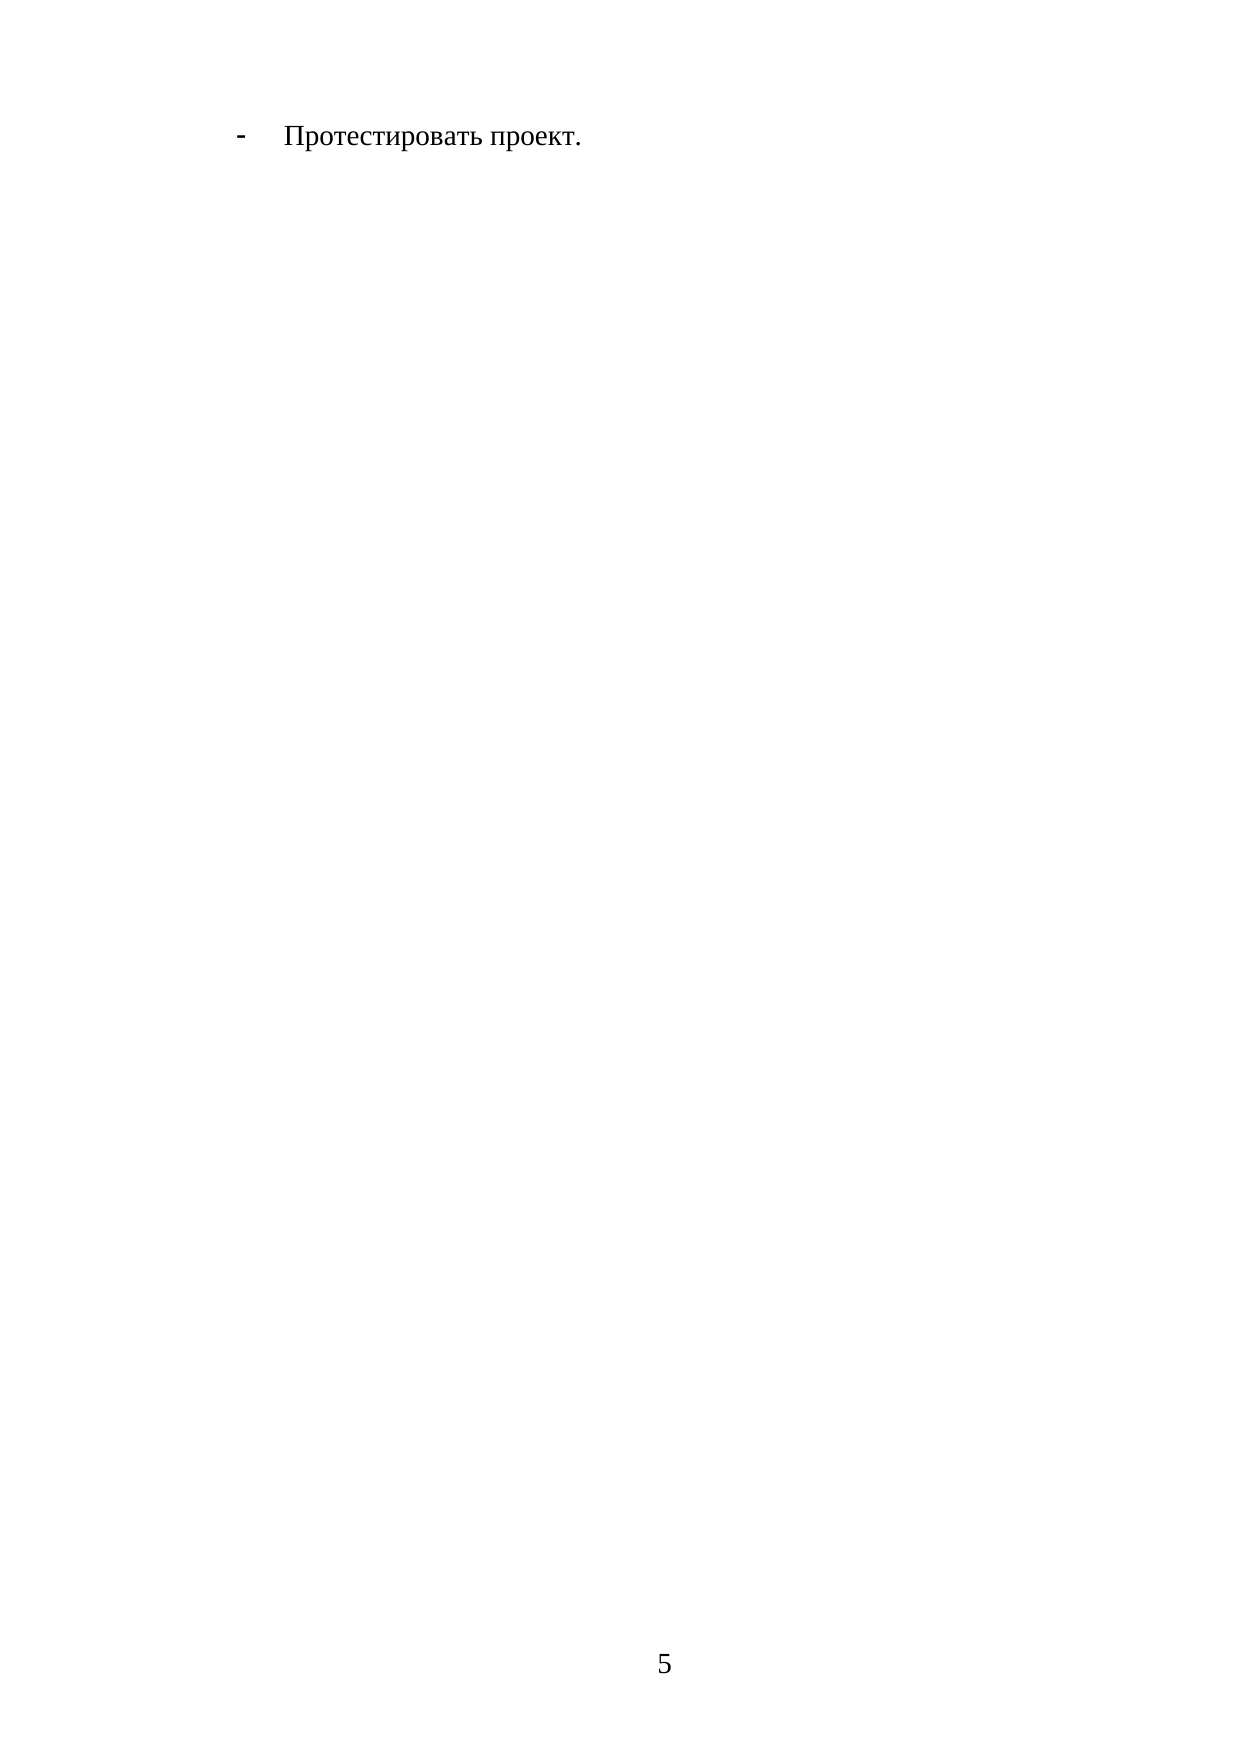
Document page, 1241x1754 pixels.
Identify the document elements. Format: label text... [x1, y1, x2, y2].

list Протестировать проект. [177, 118, 1152, 152]
